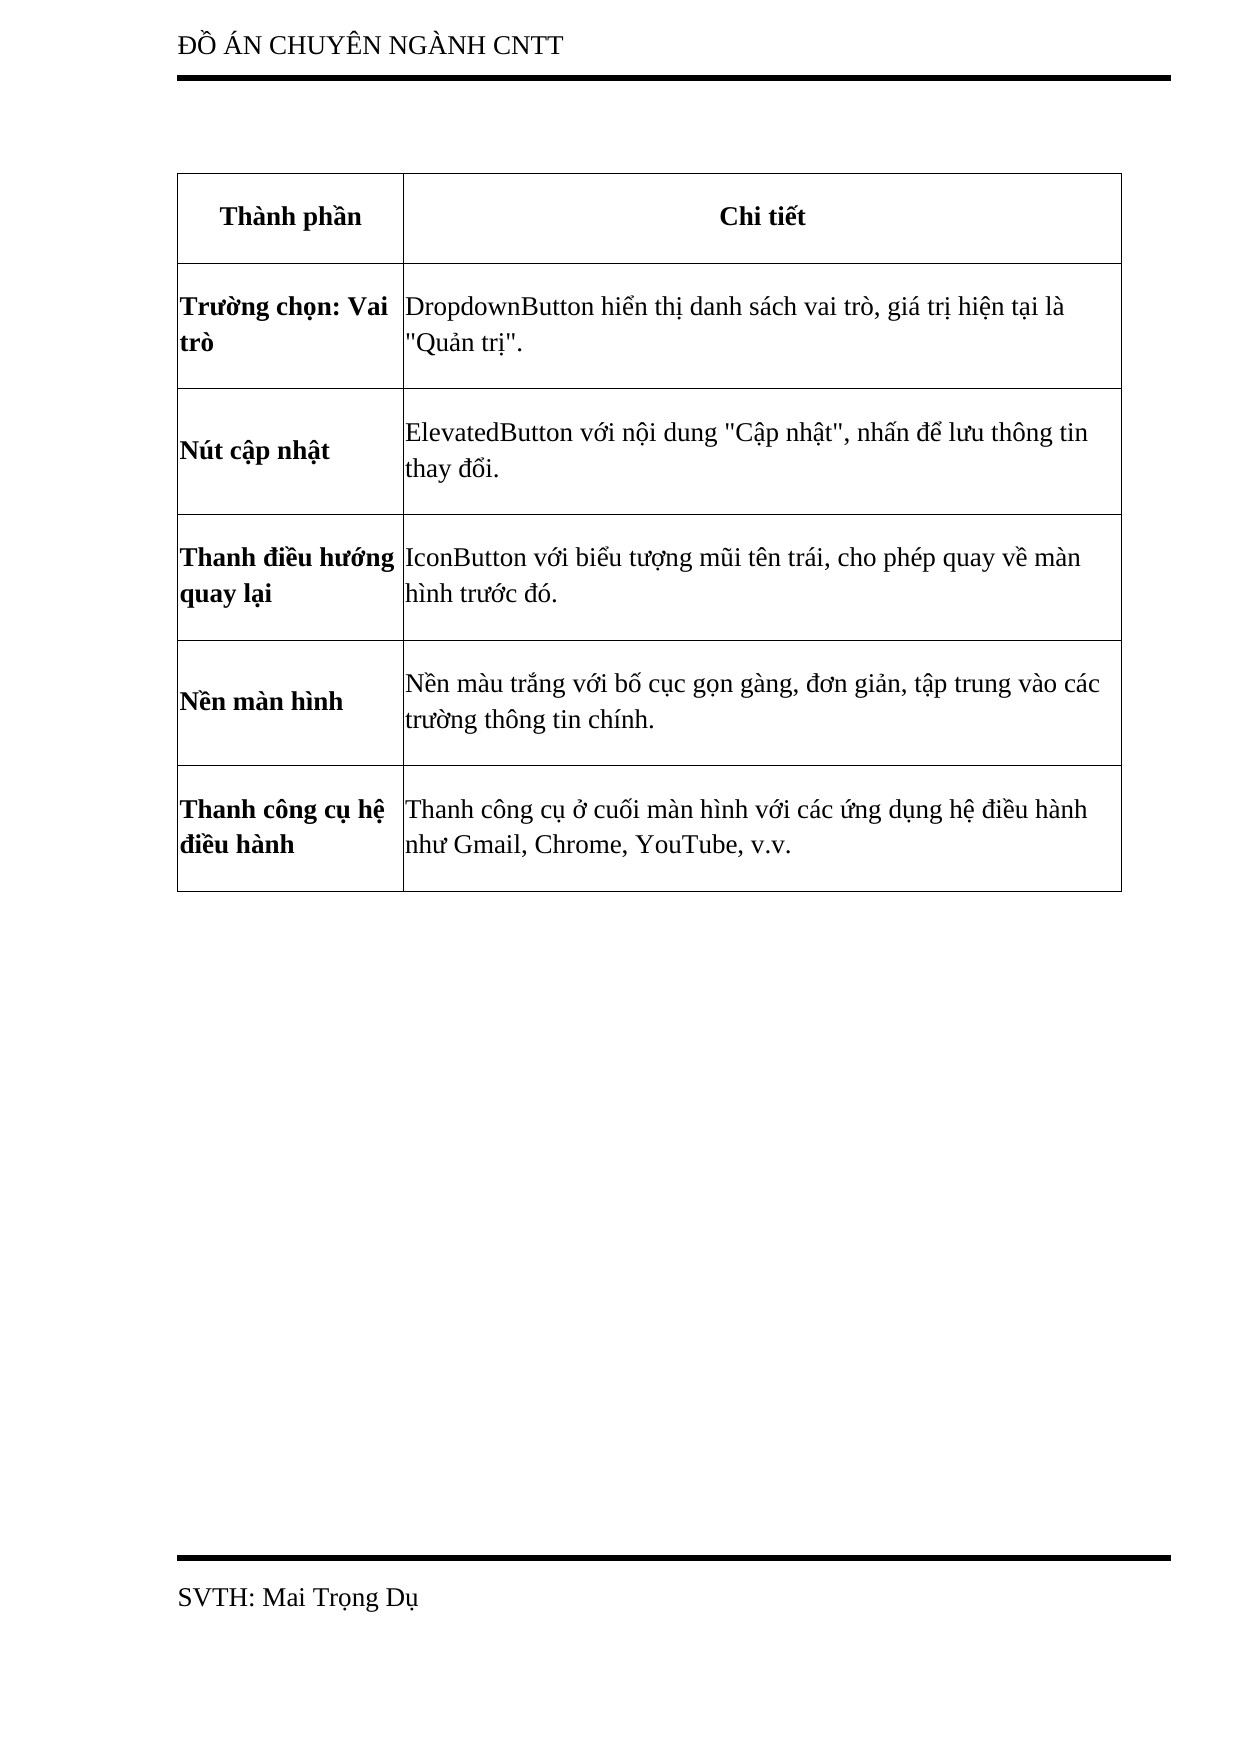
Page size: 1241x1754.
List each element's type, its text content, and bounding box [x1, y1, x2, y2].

table_cell Thanh công cụ hệ điều hành [178, 766, 403, 891]
table_cell Thanh điều hướng quay lại [178, 515, 403, 639]
table_header Thành phần [178, 174, 403, 263]
table_cell Trường chọn: Vai trò [178, 264, 403, 388]
table_cell Thanh công cụ ở cuối màn hình với các ứng dụng hệ điều hành như Gmail, Chrome, YouTube, v.v. [404, 766, 1121, 891]
table_cell Nền màu trắng với bố cục gọn gàng, đơn giản, tập trung vào các trường thông tin chính. [404, 641, 1121, 765]
table_header Chi tiết [404, 174, 1121, 263]
table_cell DropdownButton hiển thị danh sách vai trò, giá trị hiện tại là "Quản trị". [404, 264, 1121, 388]
table_cell Nút cập nhật [178, 389, 403, 514]
table_cell Nền màn hình [178, 641, 403, 765]
table_cell ElevatedButton với nội dung "Cập nhật", nhấn để lưu thông tin thay đổi. [404, 389, 1121, 514]
table_cell IconButton với biểu tượng mũi tên trái, cho phép quay về màn hình trước đó. [404, 515, 1121, 639]
